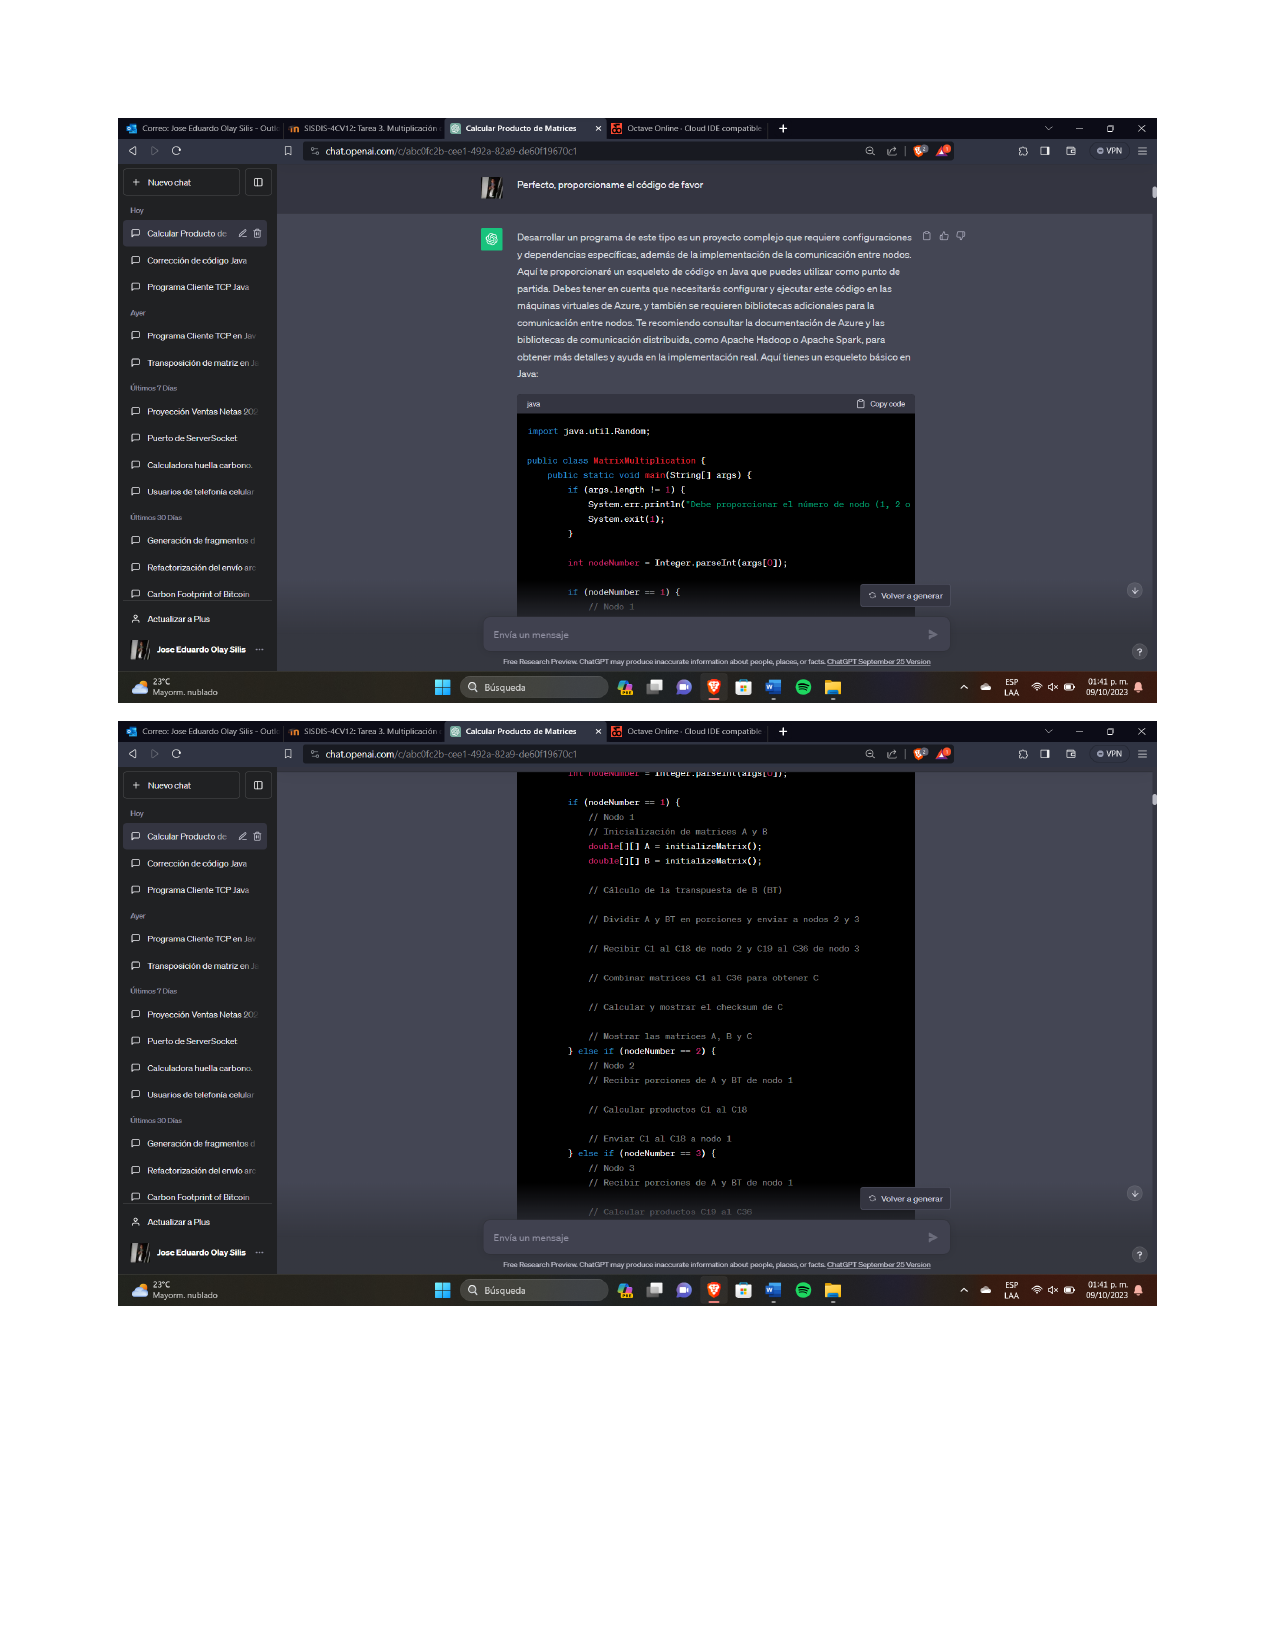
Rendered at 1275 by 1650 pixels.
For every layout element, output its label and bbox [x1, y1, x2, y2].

picture [118, 118, 1157, 703]
picture [118, 721, 1157, 1306]
